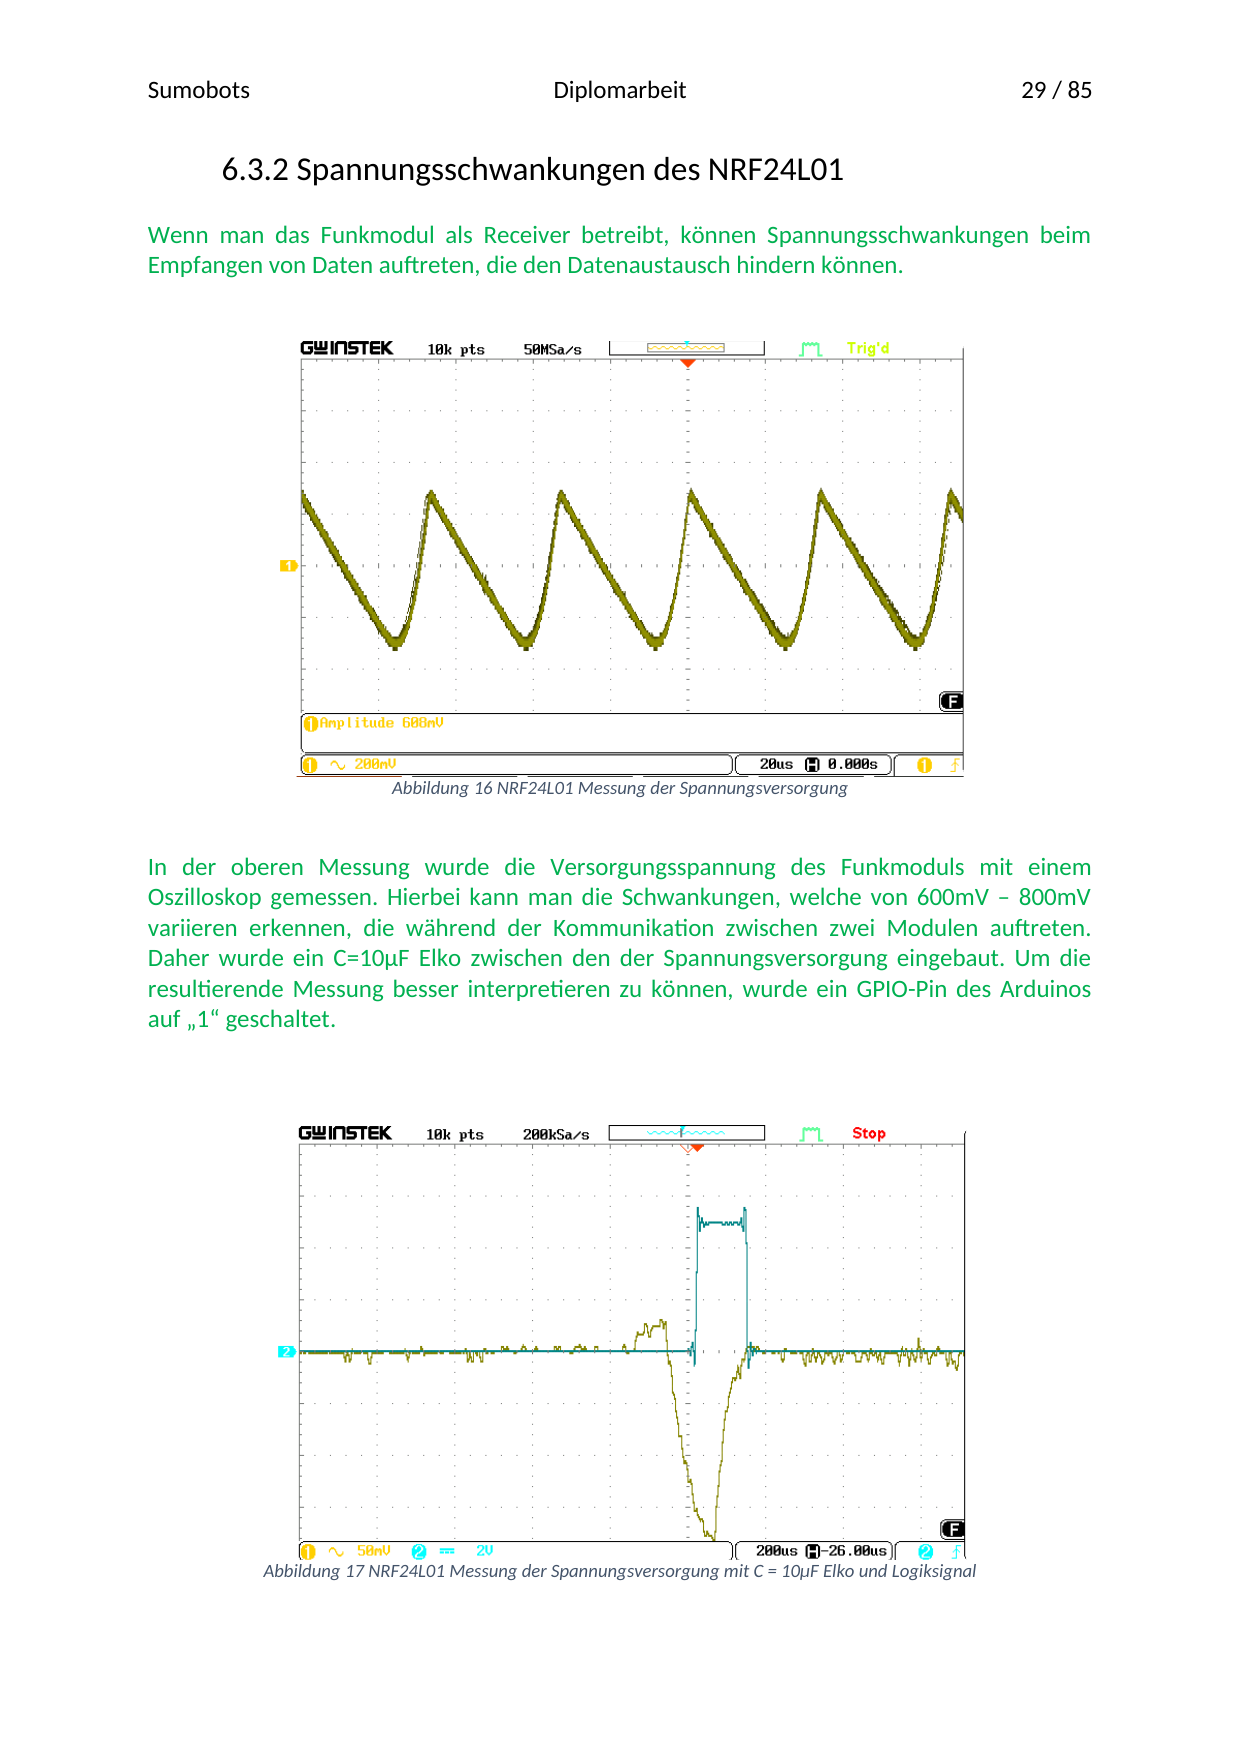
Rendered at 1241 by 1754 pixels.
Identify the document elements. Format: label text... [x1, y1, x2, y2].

text Abbildung 17 NRF24L01 Messung der Spannungsversorgung mit C = 10µF Elko und Logiksignal [148, 1560, 1093, 1583]
text Abbildung 16 NRF24L01 Messung der Spannungsversorgung [148, 776, 1093, 799]
subtitle Spannungsschwankungen des NRF24L01 [221, 148, 1093, 188]
text Wenn man das Funkmodul als Receiver betreibt, können Spannungsschwankungen beim Empfangen von Daten auftreten, die den Datenaustausch hindern können. [148, 219, 1093, 280]
text In der oberen Messung wurde die Versorgungsspannung des Funkmoduls mit einem Oszilloskop gemessen. Hierbei kann man die Schwankungen, welche von 600mV – 800mV variieren erkennen, die während der Kommunikation zwischen zwei Modulen auftreten. Daher wurde ein C=10µF Elko zwischen den der Spannungsversorgung eingebaut. Um die resultierende Messung besser interpretieren zu können, wurde ein GPIO-Pin des Arduinos auf „1“ geschaltet. [148, 851, 1093, 1034]
picture [274, 1125, 967, 1560]
picture [276, 341, 964, 777]
